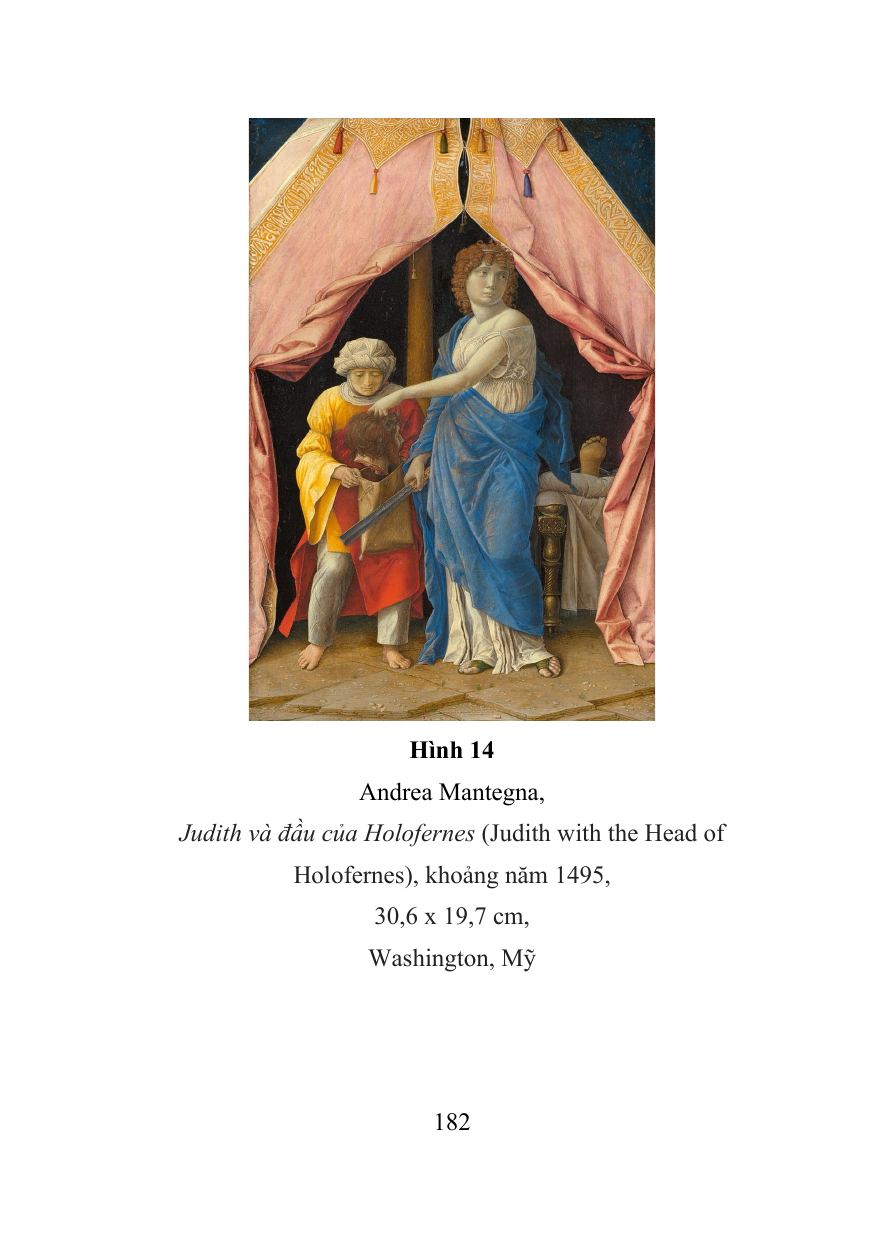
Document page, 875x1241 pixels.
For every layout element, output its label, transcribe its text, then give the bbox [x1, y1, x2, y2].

text Hình 14 [148, 736, 756, 764]
text 30,6 x 19,7 cm, [148, 902, 756, 930]
text Washington, Mỹ [148, 944, 756, 972]
text Judith và đầu của Holofernes (Judith with the Head of Holofernes), khoảng năm 1495, [148, 819, 756, 889]
picture [248, 118, 655, 721]
text Andrea Mantegna, [148, 778, 756, 806]
